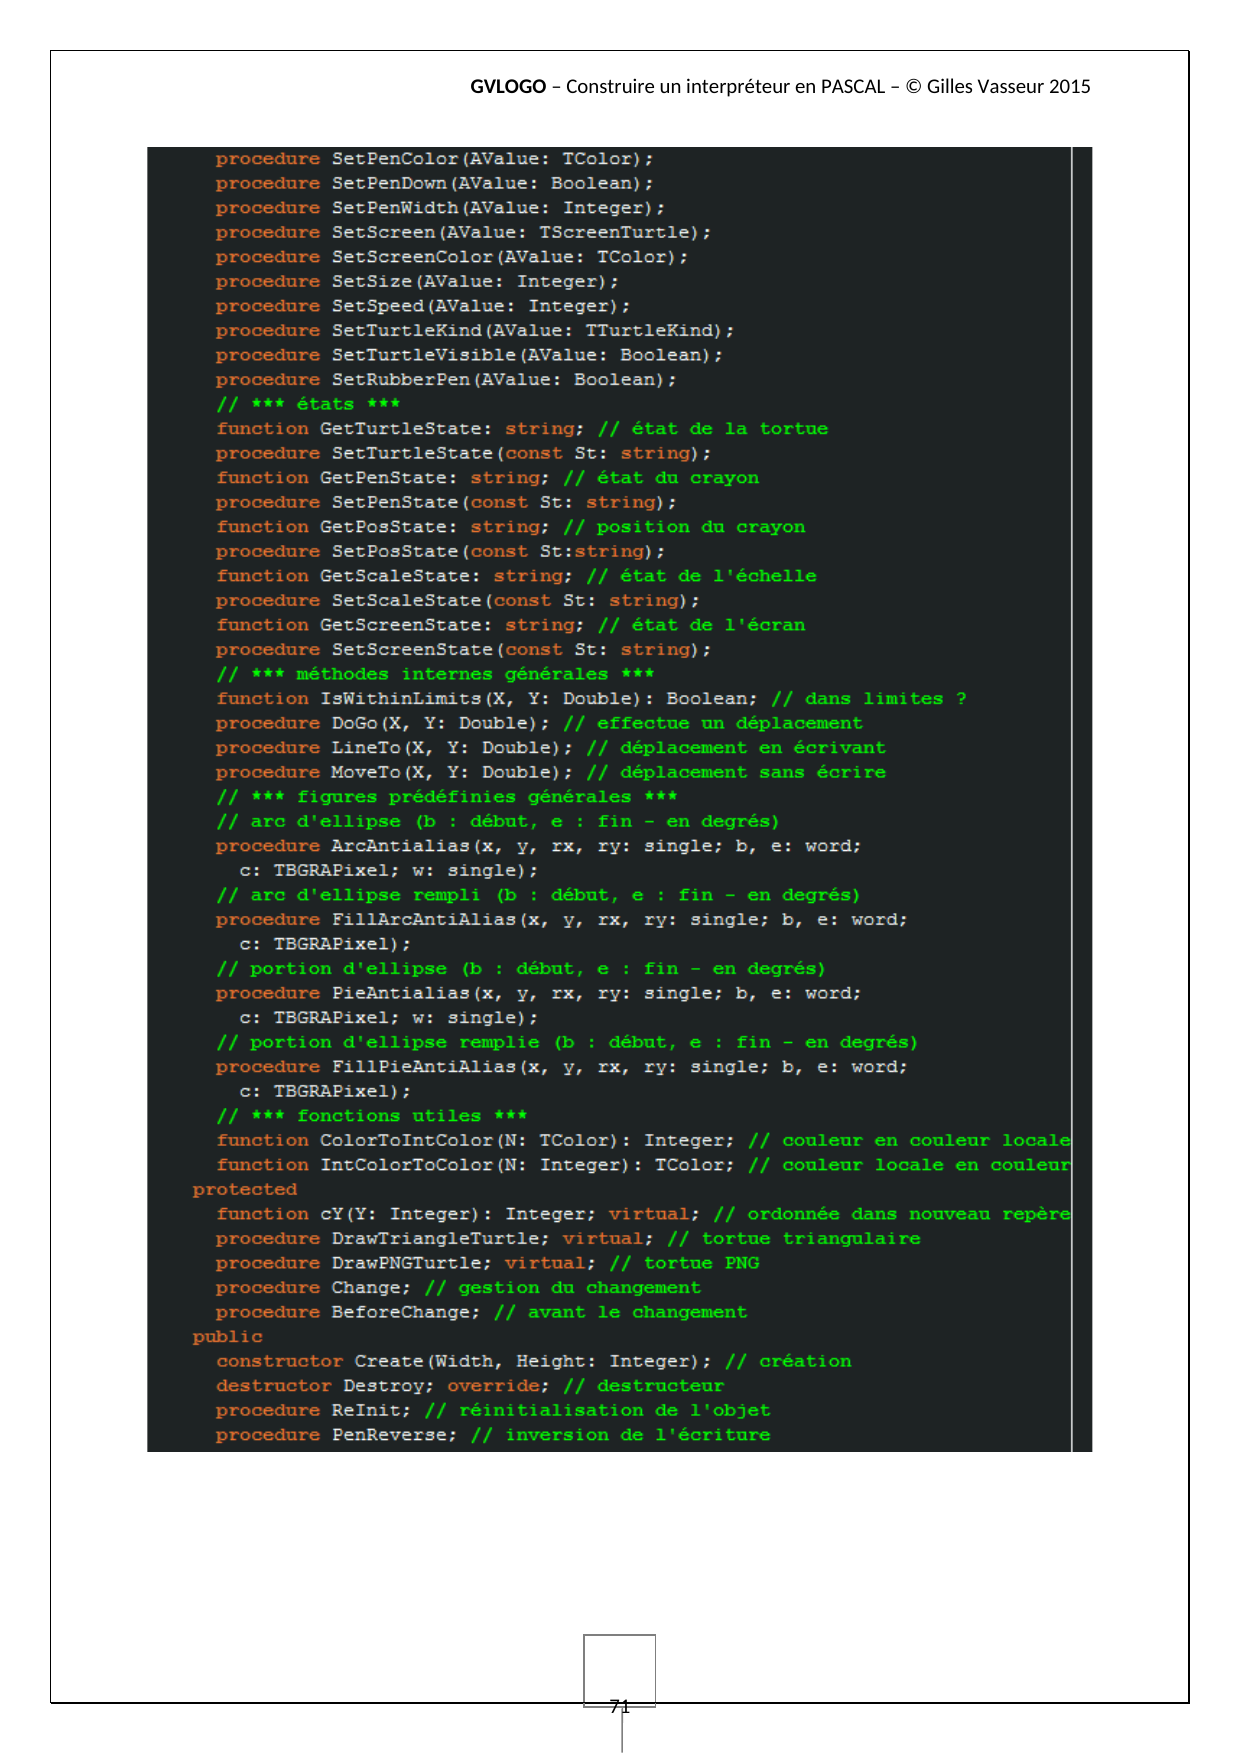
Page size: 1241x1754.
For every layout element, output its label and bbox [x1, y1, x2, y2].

picture [147, 147, 1093, 1452]
